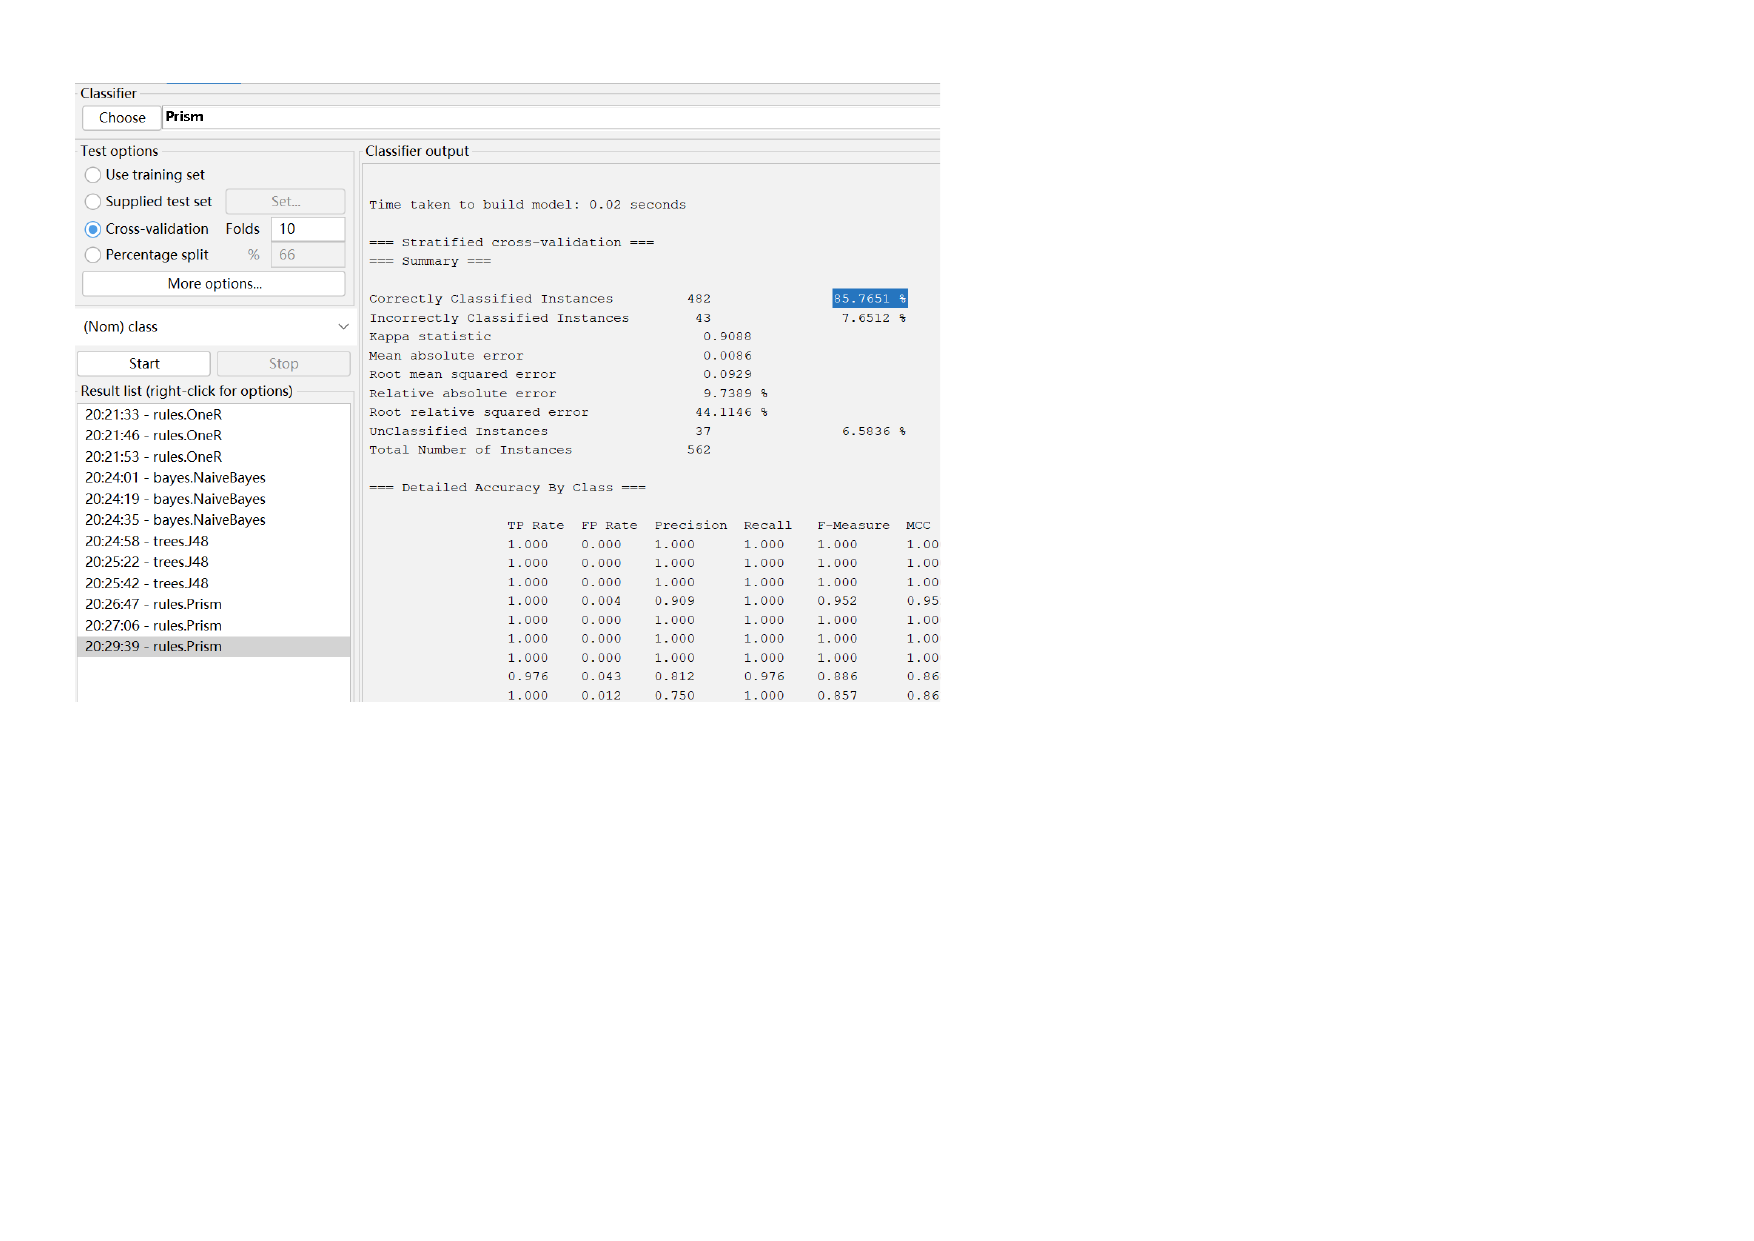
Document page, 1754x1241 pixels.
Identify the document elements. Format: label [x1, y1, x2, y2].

picture [75, 83, 941, 702]
